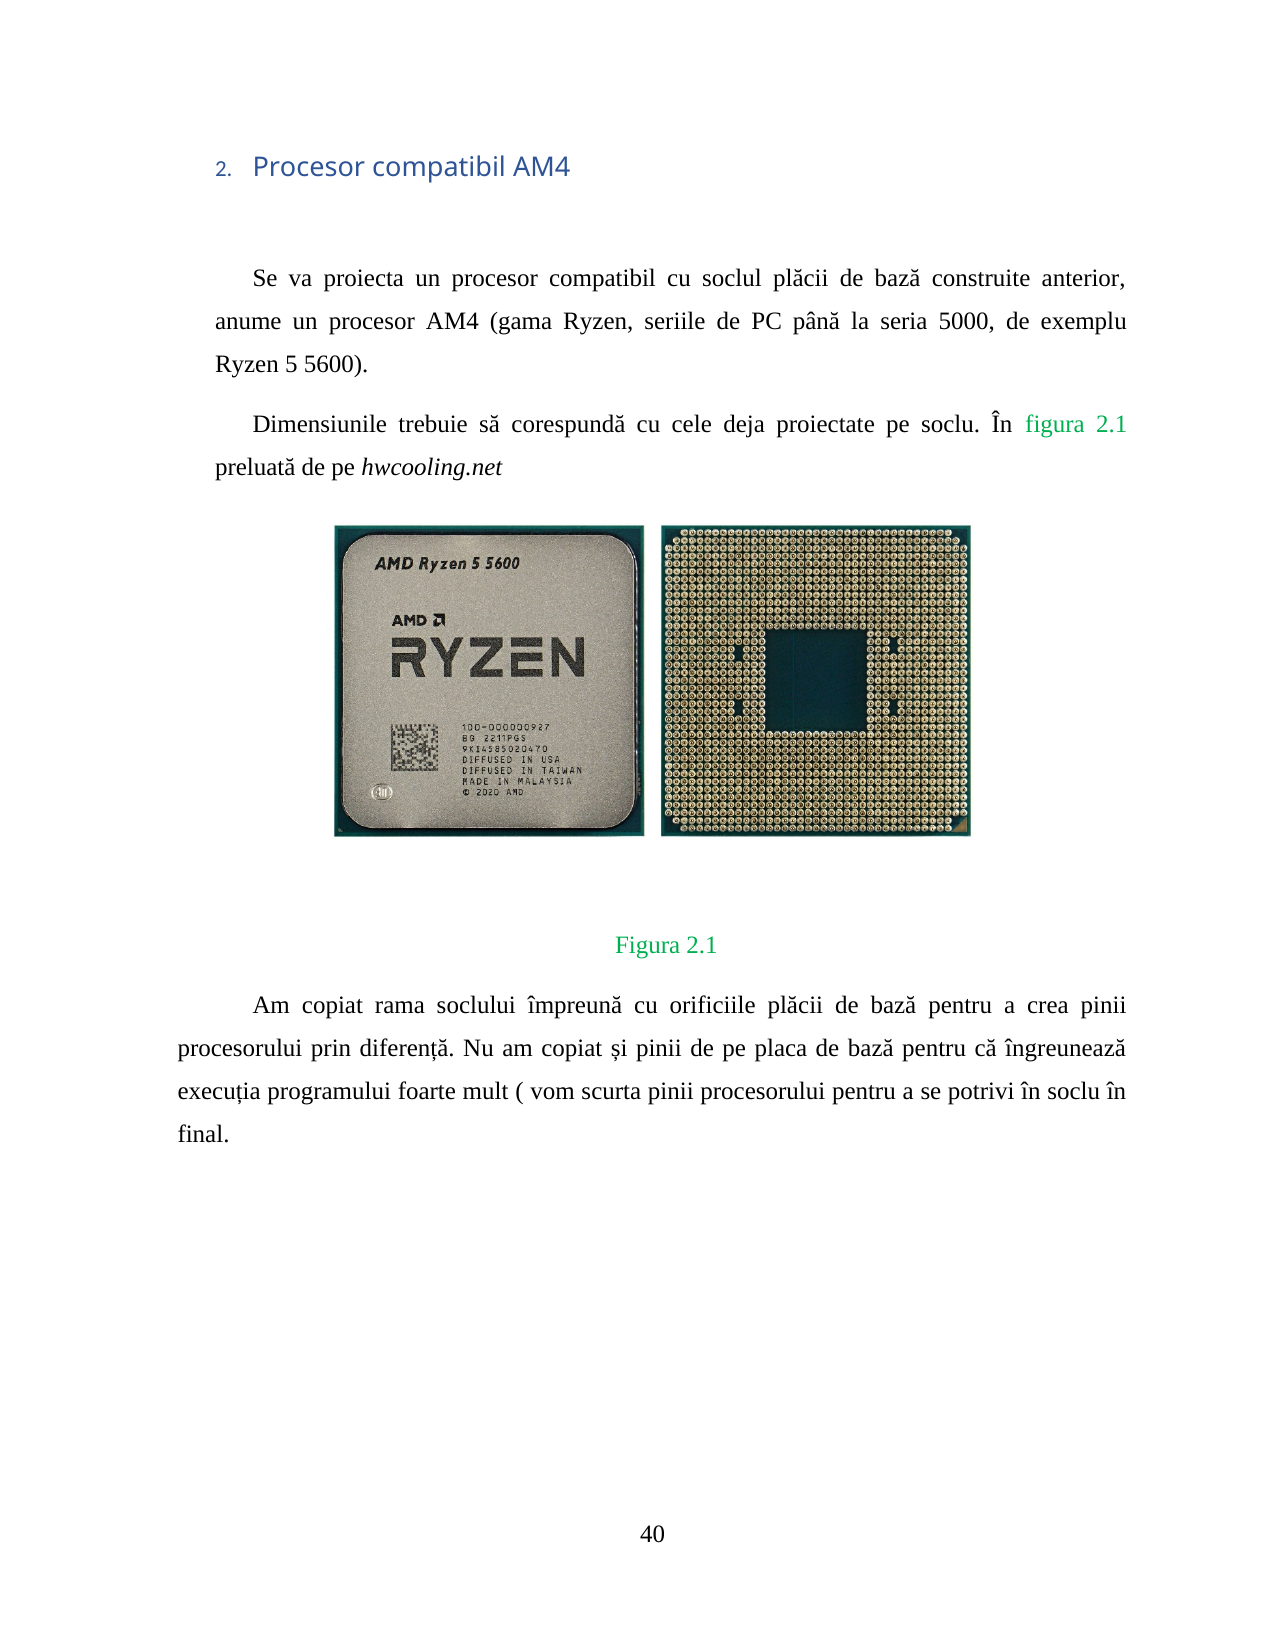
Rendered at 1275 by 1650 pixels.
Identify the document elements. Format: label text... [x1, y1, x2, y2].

text Am copiat rama soclului împreună cu orificiile plăcii de bază pentru a crea pinii procesorului prin diferență. Nu am copiat și pinii de pe placa de bază pentru că îngreunează execuția programului foarte mult ( vom scurta pinii procesorului pentru a se potrivi în soclu în final. [177, 990, 1127, 1148]
text Dimensiunile trebuie să corespundă cu cele deja proiectate pe soclu. În figura 2.1 preluată de pe hwcooling.net [215, 409, 1127, 481]
subtitle Procesor compatibil AM4 [215, 148, 1127, 184]
picture [318, 512, 986, 848]
text Se va proiecta un procesor compatibil cu soclul plăcii de bază construite anterior, anume un procesor AM4 (gama Ryzen, seriile de PC până la seria 5000, de exemplu Ryzen 5 5600). [215, 263, 1127, 378]
text Figura 2.1 [177, 930, 1127, 959]
